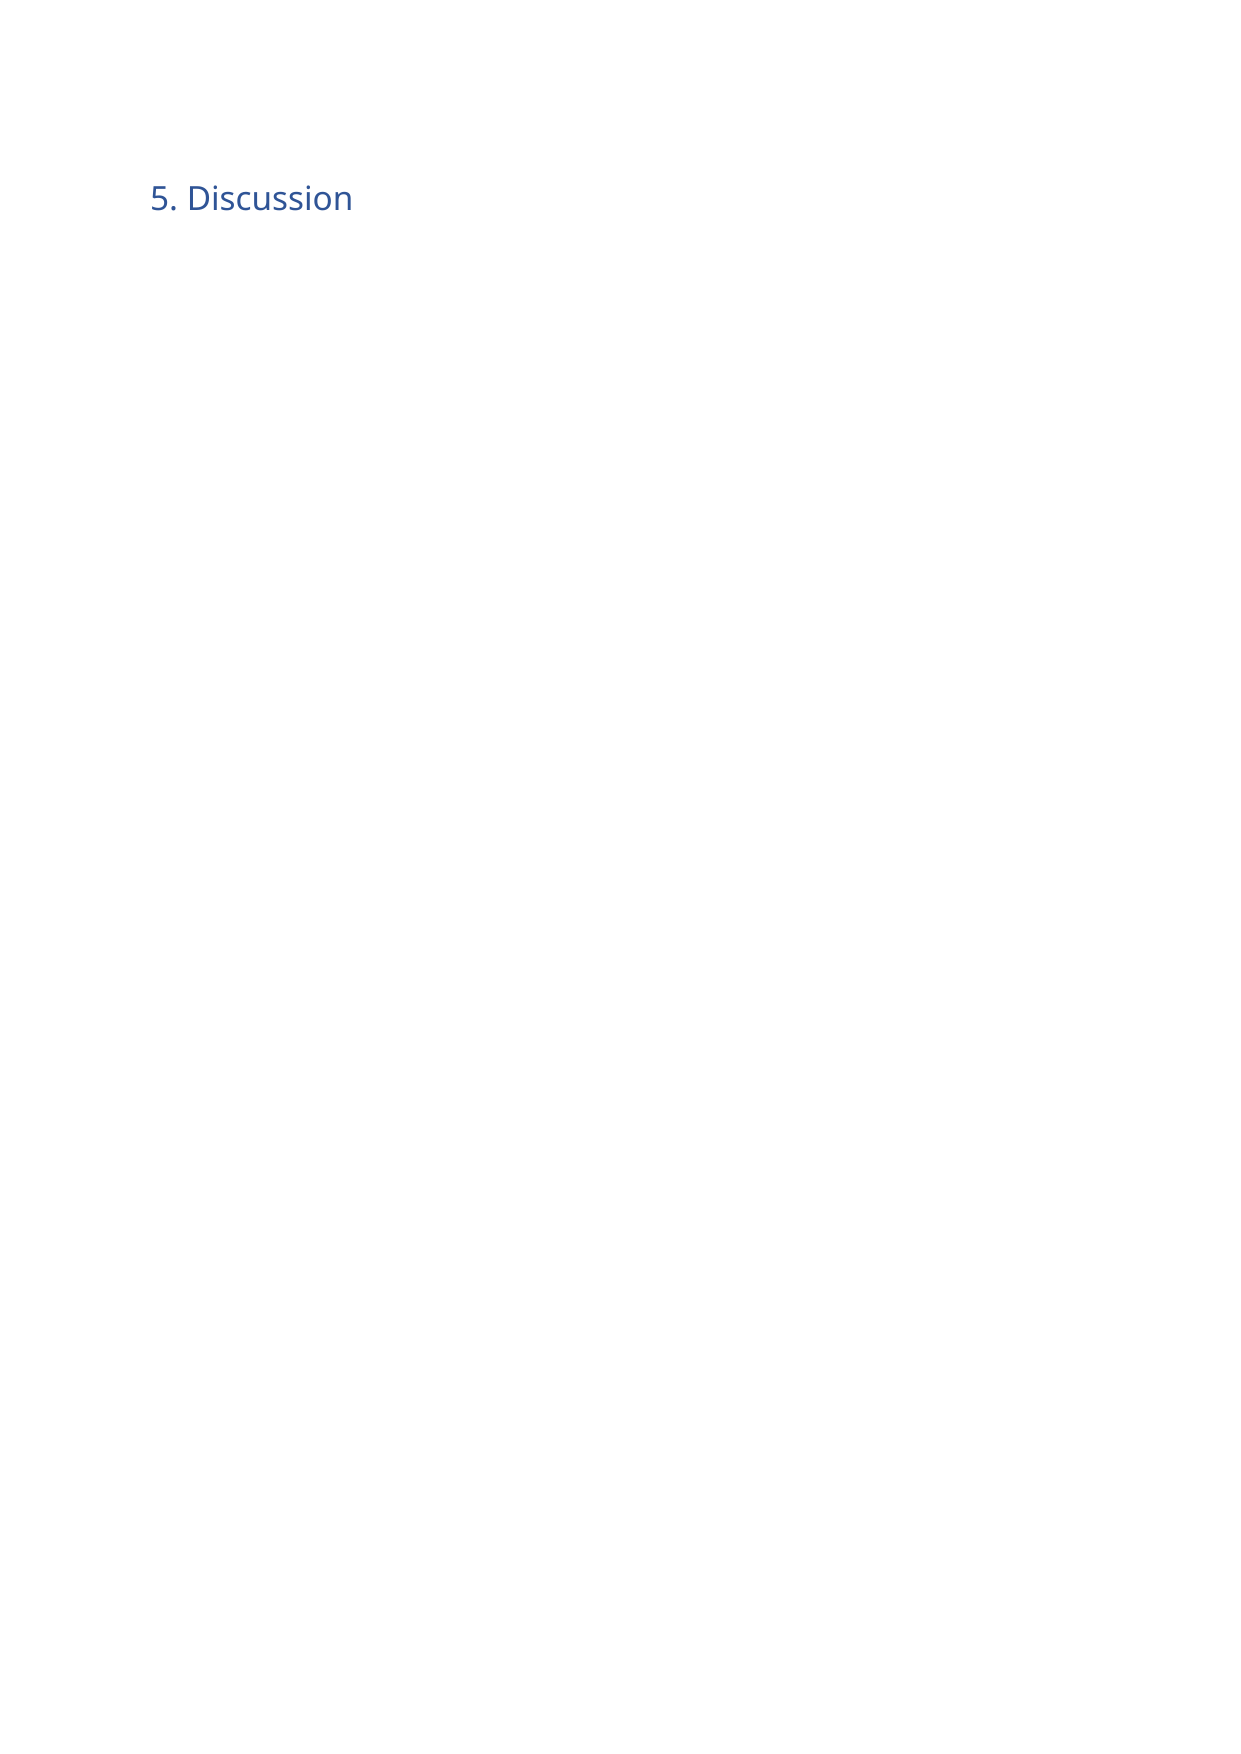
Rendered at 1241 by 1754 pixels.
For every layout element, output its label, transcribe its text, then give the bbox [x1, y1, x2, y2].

subtitle 5. Discussion [150, 175, 1090, 220]
